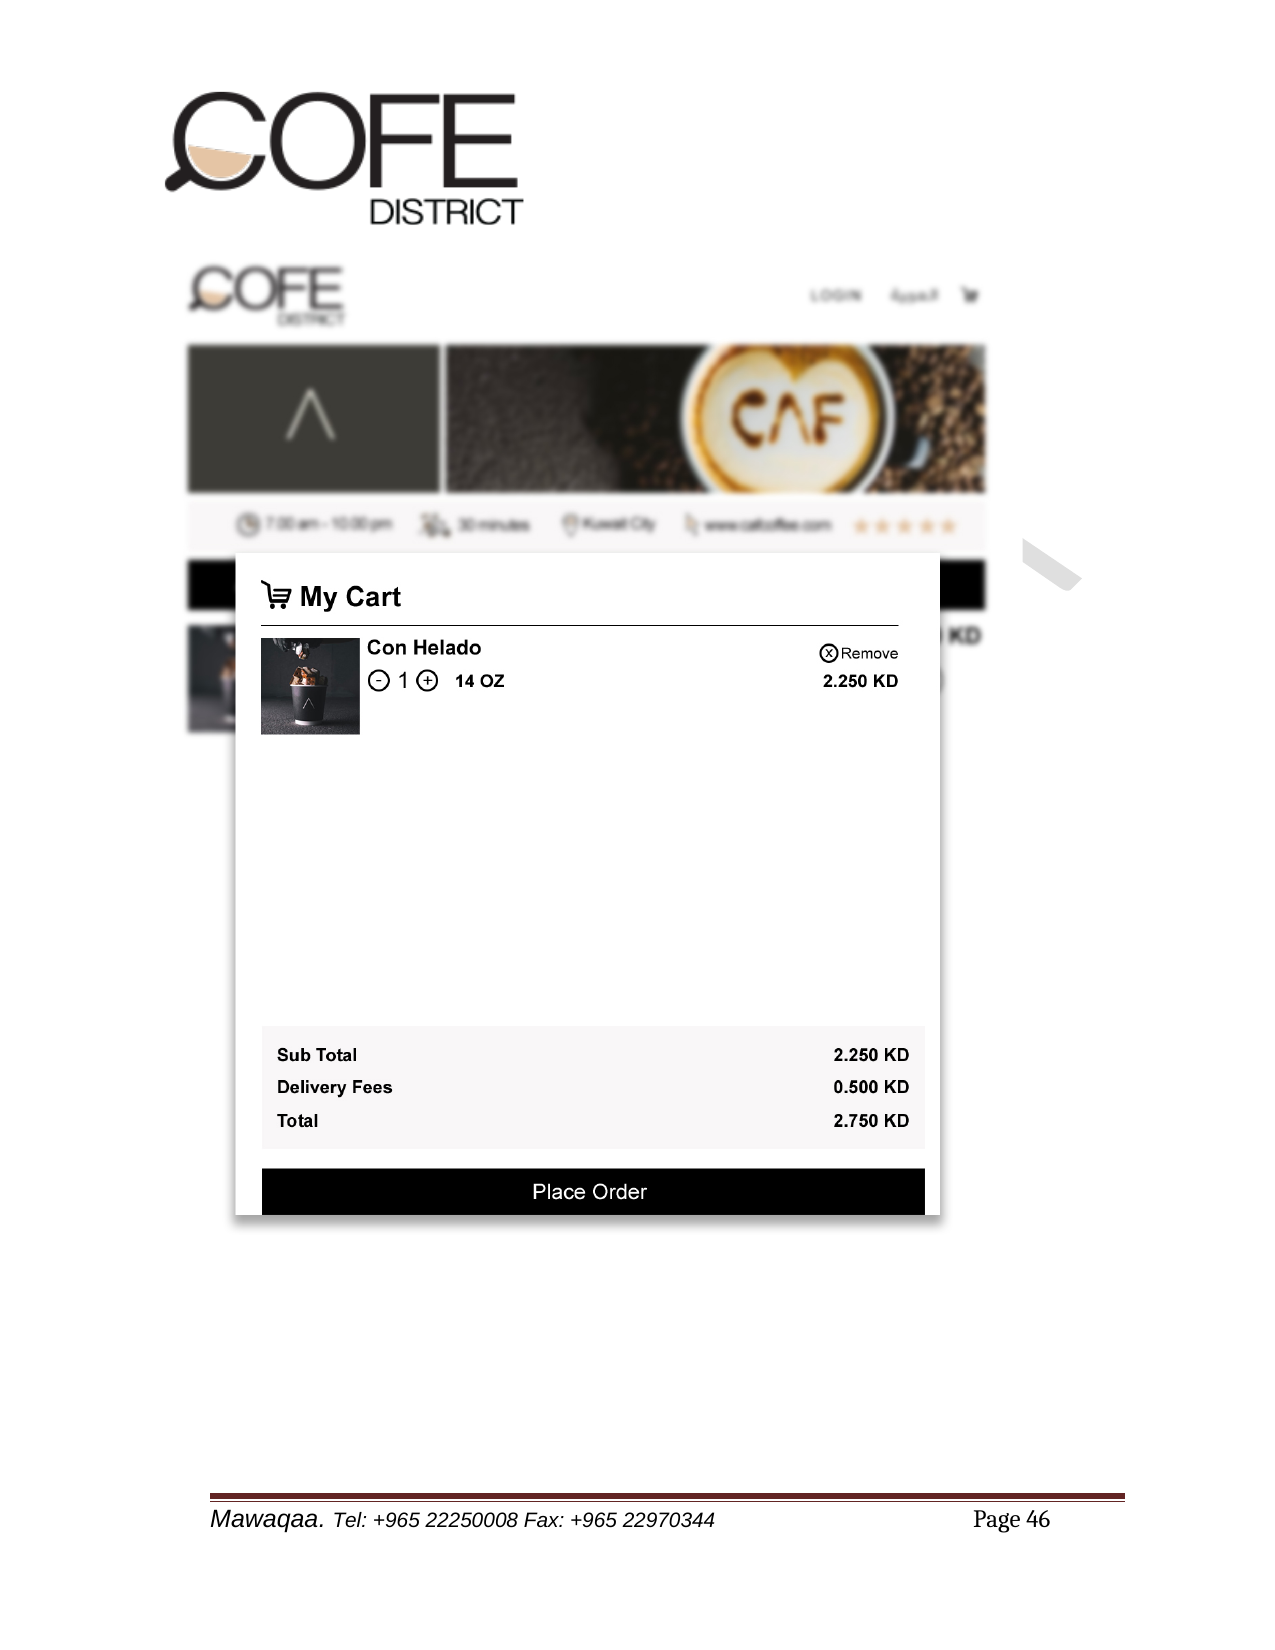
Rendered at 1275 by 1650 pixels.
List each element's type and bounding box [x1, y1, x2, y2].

picture [150, 239, 1023, 1487]
picture [162, 81, 535, 233]
